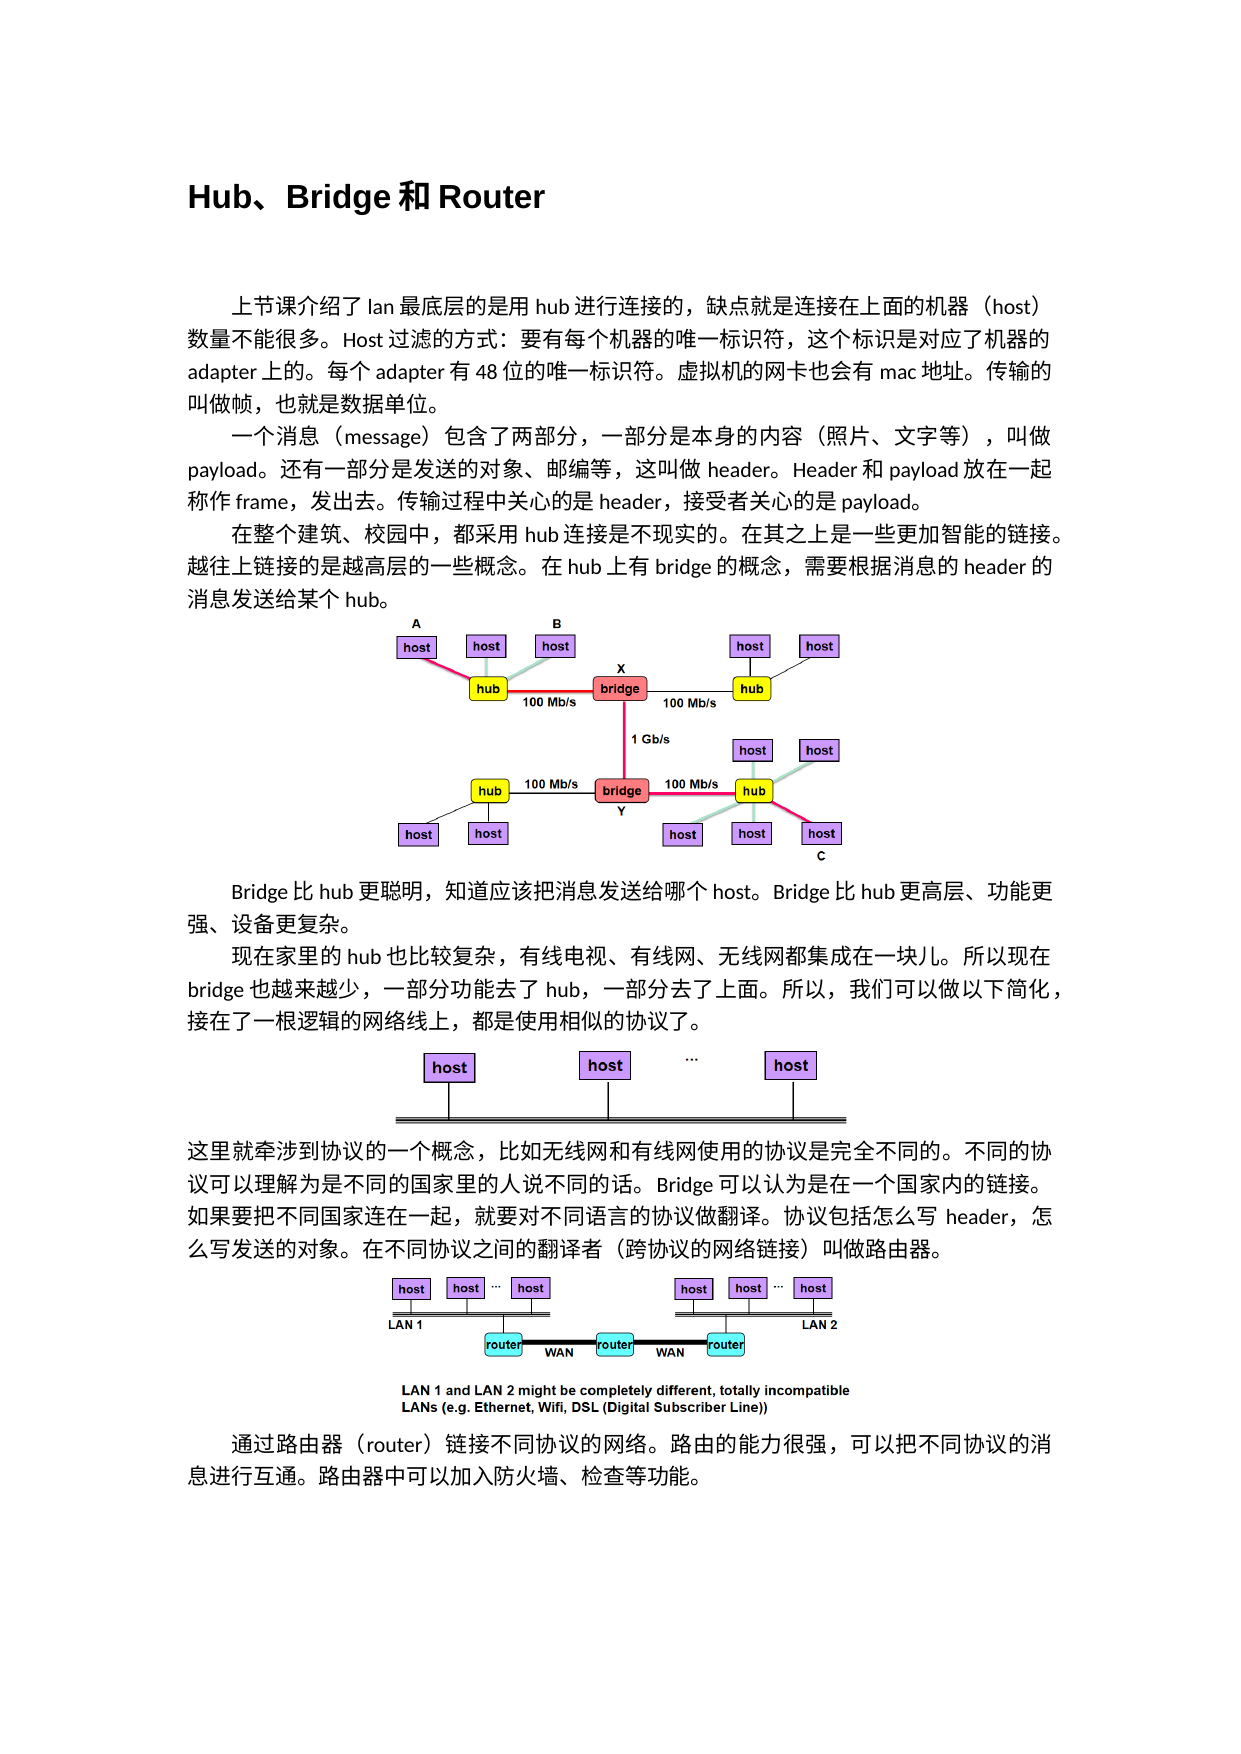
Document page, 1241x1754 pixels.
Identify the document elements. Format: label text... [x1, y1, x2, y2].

picture [383, 613, 857, 868]
list 现在家里的hub也比较复杂，有线电视、有线网、无线网都集成在一块儿。所以现在bridge也越来越少，一部分功能去了hub，一部分去了上面。所以，我们可以做以下简化，接在了一根逻辑的网络线上，都是使用相似的协议了。 [187, 939, 1053, 1036]
picture [383, 1036, 857, 1129]
list 这里就牵涉到协议的一个概念，比如无线网和有线网使用的协议是完全不同的。不同的协议可以理解为是不同的国家里的人说不同的话。Bridge可以认为是在一个国家内的链接。如果要把不同国家连在一起，就要对不同语言的协议做翻译。协议包括怎么写header，怎么写发送的对象。在不同协议之间的翻译者（跨协议的网络链接）叫做路由器。 [187, 1134, 1053, 1264]
list 上节课介绍了lan最底层的是用hub进行连接的，缺点就是连接在上面的机器（host）数量不能很多。Host过滤的方式：要有每个机器的唯一标识符，这个标识是对应了机器的adapter上的。每个adapter有48位的唯一标识符。虚拟机的网卡也会有mac地址。传输的叫做帧，也就是数据单位。 [187, 289, 1053, 419]
list 通过路由器（router）链接不同协议的网络。路由的能力很强，可以把不同协议的消息进行互通。路由器中可以加入防火墙、检查等功能。 [187, 1426, 1053, 1491]
list Bridge比hub更聪明，知道应该把消息发送给哪个host。Bridge比hub更高层、功能更强、设备更复杂。 [187, 874, 1053, 939]
list 一个消息（message）包含了两部分，一部分是本身的内容（照片、文字等），叫做payload。还有一部分是发送的对象、邮编等，这叫做header。Header和payload放在一起称作frame，发出去。传输过程中关心的是header，接受者关心的是payload。 [187, 419, 1053, 516]
picture [383, 1263, 857, 1421]
list 在整个建筑、校园中，都采用hub连接是不现实的。在其之上是一些更加智能的链接。越往上链接的是越高层的一些概念。在hub上有bridge的概念，需要根据消息的header的消息发送给某个hub。 [187, 516, 1053, 614]
subtitle Hub、Bridge和Router [187, 162, 1053, 227]
